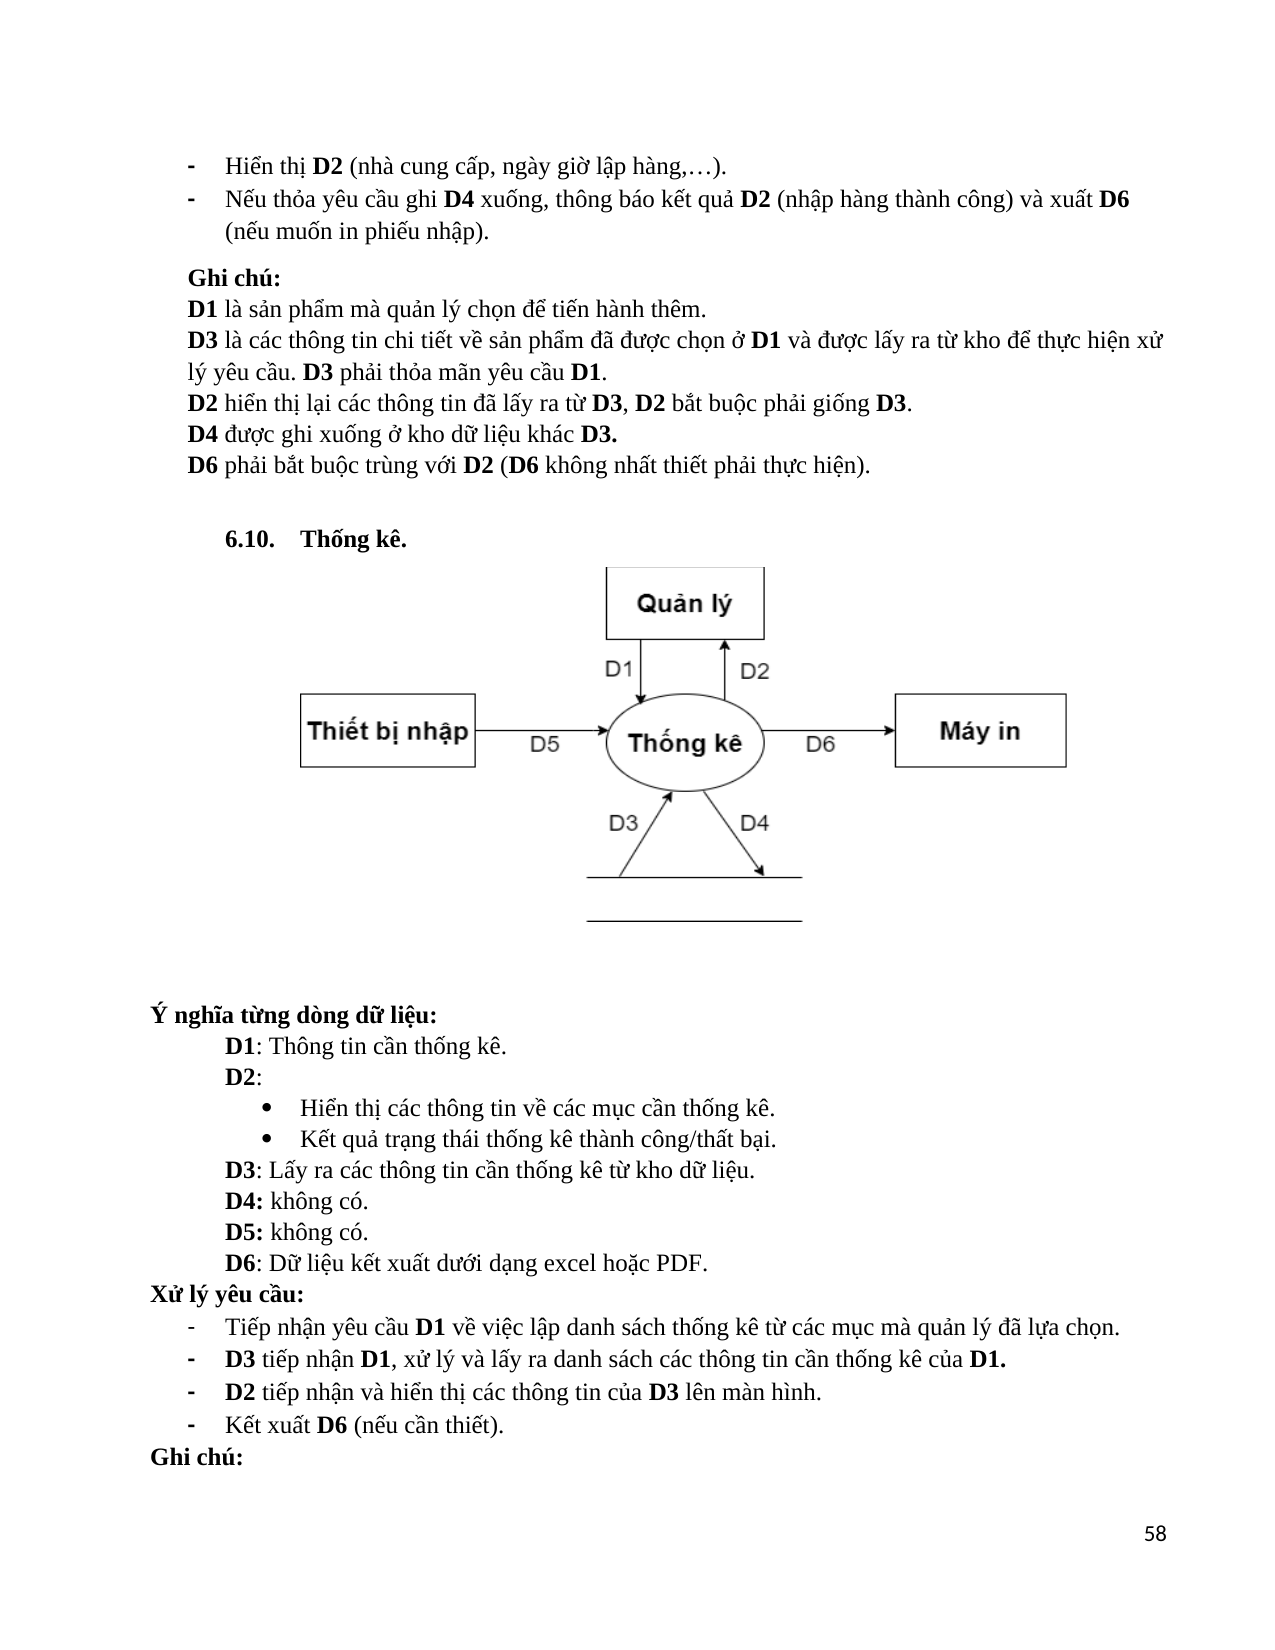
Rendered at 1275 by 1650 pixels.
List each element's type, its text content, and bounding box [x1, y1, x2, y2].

text Ý nghĩa từng dòng dữ liệu: [150, 1000, 1167, 1029]
list D3: Lấy ra các thông tin cần thống kê từ kho dữ liệu. [225, 1155, 1167, 1184]
list Thống kê. [225, 524, 1167, 553]
list D5: không có. [225, 1217, 1167, 1246]
list Kết quả trạng thái thống kê thành công/thất bại. [262, 1124, 1167, 1153]
list D6: Dữ liệu kết xuất dưới dạng excel hoặc PDF. [225, 1248, 1167, 1277]
list Kết xuất D6 (nếu cần thiết). [187, 1409, 1167, 1440]
picture [300, 567, 1067, 922]
list D2 hiển thị lại các thông tin đã lấy ra từ D3, D2 bắt buộc phải giống D3. [187, 388, 1167, 416]
list D3 là các thông tin chi tiết về sản phẩm đã được chọn ở D1 và được lấy ra từ kho để thực hiện xử lý yêu cầu. D3 phải thỏa mãn yêu cầu D1. [187, 326, 1167, 385]
list D4: không có. [225, 1186, 1167, 1215]
list Hiển thị các thông tin về các mục cần thống kê. [262, 1093, 1167, 1122]
list D2: [225, 1062, 1167, 1091]
list Hiển thị D2 (nhà cung cấp, ngày giờ lập hàng,…). [187, 150, 1167, 181]
list D1: Thông tin cần thống kê. [225, 1031, 1167, 1060]
list D2 tiếp nhận và hiển thị các thông tin của D3 lên màn hình. [187, 1376, 1167, 1407]
list D1 là sản phẩm mà quản lý chọn để tiến hành thêm. [187, 294, 1167, 323]
text Xử lý yêu cầu: [150, 1279, 1167, 1308]
list D6 phải bắt buộc trùng với D2 (D6 không nhất thiết phải thực hiện). [187, 450, 1167, 478]
list D3 tiếp nhận D1, xử lý và lấy ra danh sách các thông tin cần thống kê của D1. [187, 1343, 1167, 1374]
list Nếu thỏa yêu cầu ghi D4 xuống, thông báo kết quả D2 (nhập hàng thành công) và xuất D6 (nếu muốn in phiếu nhập). [187, 183, 1167, 244]
list D4 được ghi xuống ở kho dữ liệu khác D3. [187, 419, 1167, 447]
list Tiếp nhận yêu cầu D1 về việc lập danh sách thống kê từ các mục mà quản lý đã lựa chọn. [187, 1311, 1167, 1341]
text Ghi chú: [187, 263, 1167, 292]
text Ghi chú: [150, 1442, 1167, 1471]
